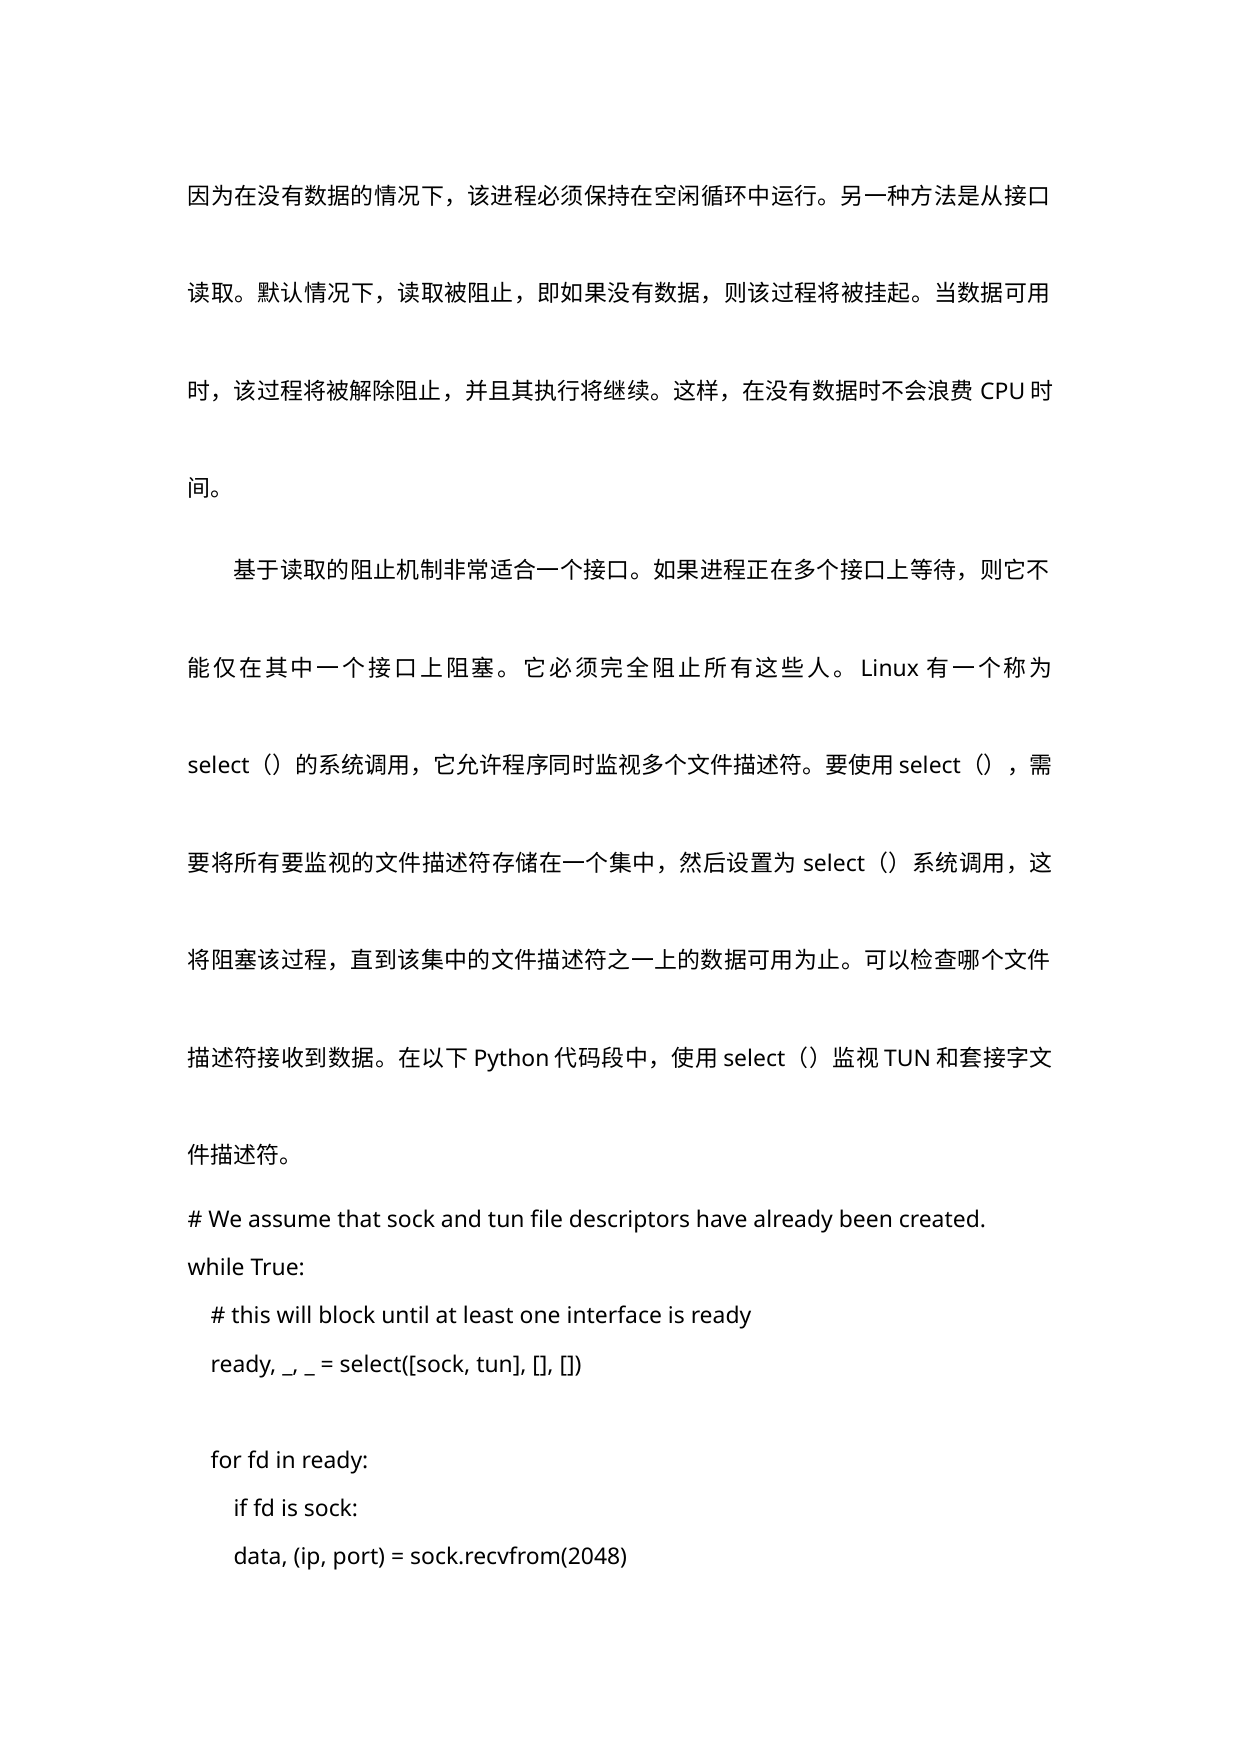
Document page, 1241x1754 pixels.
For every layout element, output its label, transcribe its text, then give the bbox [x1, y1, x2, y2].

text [187, 162, 1053, 519]
text 基于读取的阻止机制非常适合一个接口。如果进程正在多个接口上等待，则它不能仅在其中一个接口上阻塞。它必须完全阻止所有这些人。Linux有一个称为select（）的系统调用，它允许程序同时监视多个文件描述符。要使用select（），需要将所有要监视的文件描述符存储在一个集中，然后设置为select（）系统调用，这将阻塞该过程，直到该集中的文件描述符之一上的数据可用为止。可以检查哪个文件描述符接收到数据。在以下Python代码段中，使用select（）监视TUN和套接字文件描述符。 [187, 536, 1053, 1186]
text while True: [187, 1251, 1053, 1283]
text if fd is sock: [187, 1491, 1053, 1524]
text # We assume that sock and tun file descriptors have already been created. [187, 1203, 1053, 1235]
text for fd in ready: [187, 1443, 1053, 1476]
text # this will block until at least one interface is ready [187, 1299, 1053, 1331]
text ready, _, _ = select([sock, tun], [], []) [187, 1347, 1053, 1379]
text data, (ip, port) = sock.recvfrom(2048) [187, 1539, 1053, 1572]
